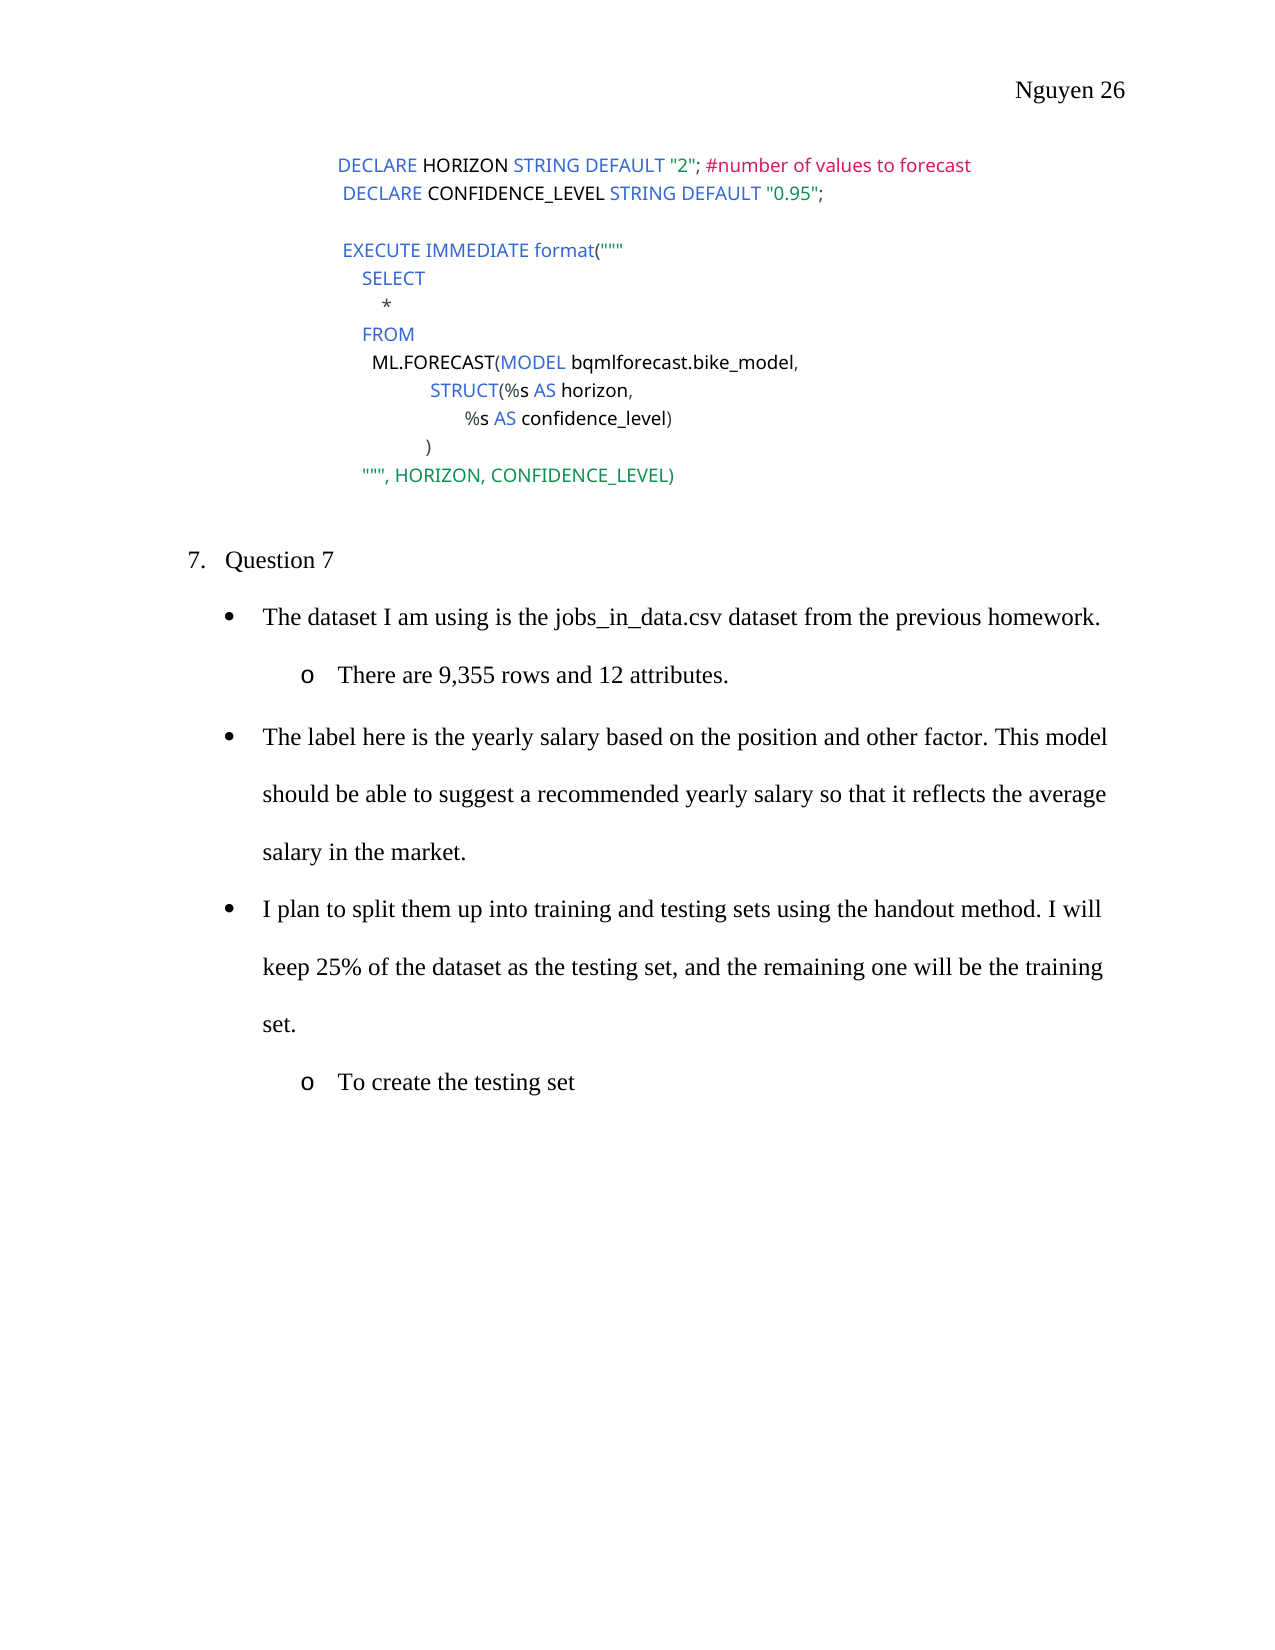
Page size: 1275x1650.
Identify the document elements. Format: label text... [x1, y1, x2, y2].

text EXECUTE IMMEDIATE format(""" [337, 234, 1125, 262]
text %s AS confidence_level) [337, 403, 1125, 431]
text """, HORIZON, CONFIDENCE_LEVEL) [337, 459, 1125, 487]
list The label here is the yearly salary based on the position and other factor. This model should be able to suggest a recommended yearly salary so that it reflects the average salary in the market. [225, 722, 1125, 865]
list I plan to split them up into training and testing sets using the handout method. I will keep 25% of the dataset as the testing set, and the remaining one will be the training set. [225, 894, 1125, 1038]
text DECLARE HORIZON STRING DEFAULT "2"; #number of values to forecast [337, 150, 1125, 178]
list Question 7 [187, 545, 1125, 574]
text FROM [337, 319, 1125, 347]
text ) [337, 431, 1125, 459]
text DECLARE CONFIDENCE_LEVEL STRING DEFAULT "0.95"; [337, 178, 1125, 206]
list The dataset I am using is the jobs_in_data.csv dataset from the previous homework. [225, 602, 1125, 631]
text STRUCT(%s AS horizon, [337, 375, 1125, 403]
text * [337, 291, 1125, 319]
list There are 9,355 rows and 12 attributes. [300, 660, 1125, 691]
list To create the testing set [300, 1067, 1125, 1097]
text ML.FORECAST(MODEL bqmlforecast.bike_model, [337, 347, 1125, 375]
text SELECT [337, 262, 1125, 291]
